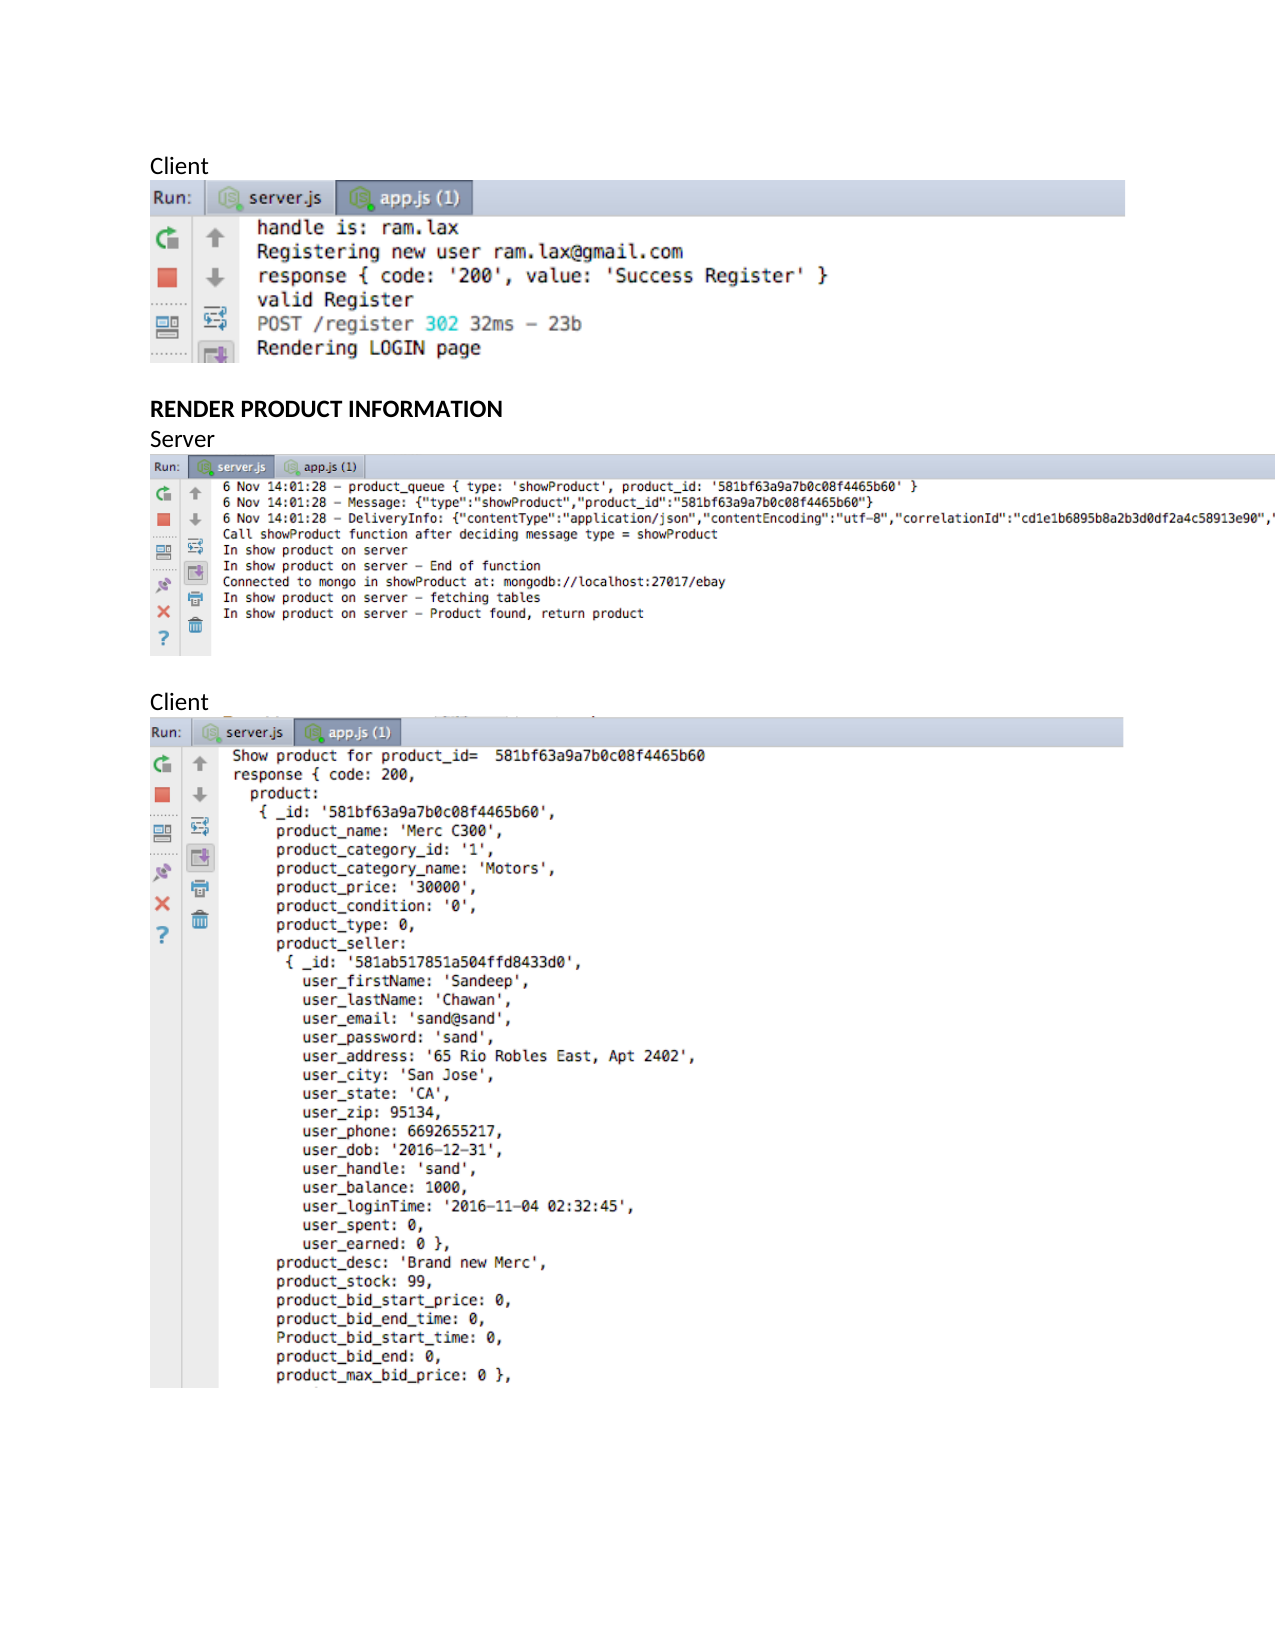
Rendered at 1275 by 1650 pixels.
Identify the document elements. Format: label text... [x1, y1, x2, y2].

text Server [150, 423, 1125, 454]
picture [150, 454, 1275, 656]
picture [150, 180, 1125, 363]
text Client [150, 686, 1125, 716]
text RENDER PRODUCT INFORMATION [150, 393, 1125, 423]
picture [150, 716, 1124, 1388]
text Client [150, 150, 1125, 180]
